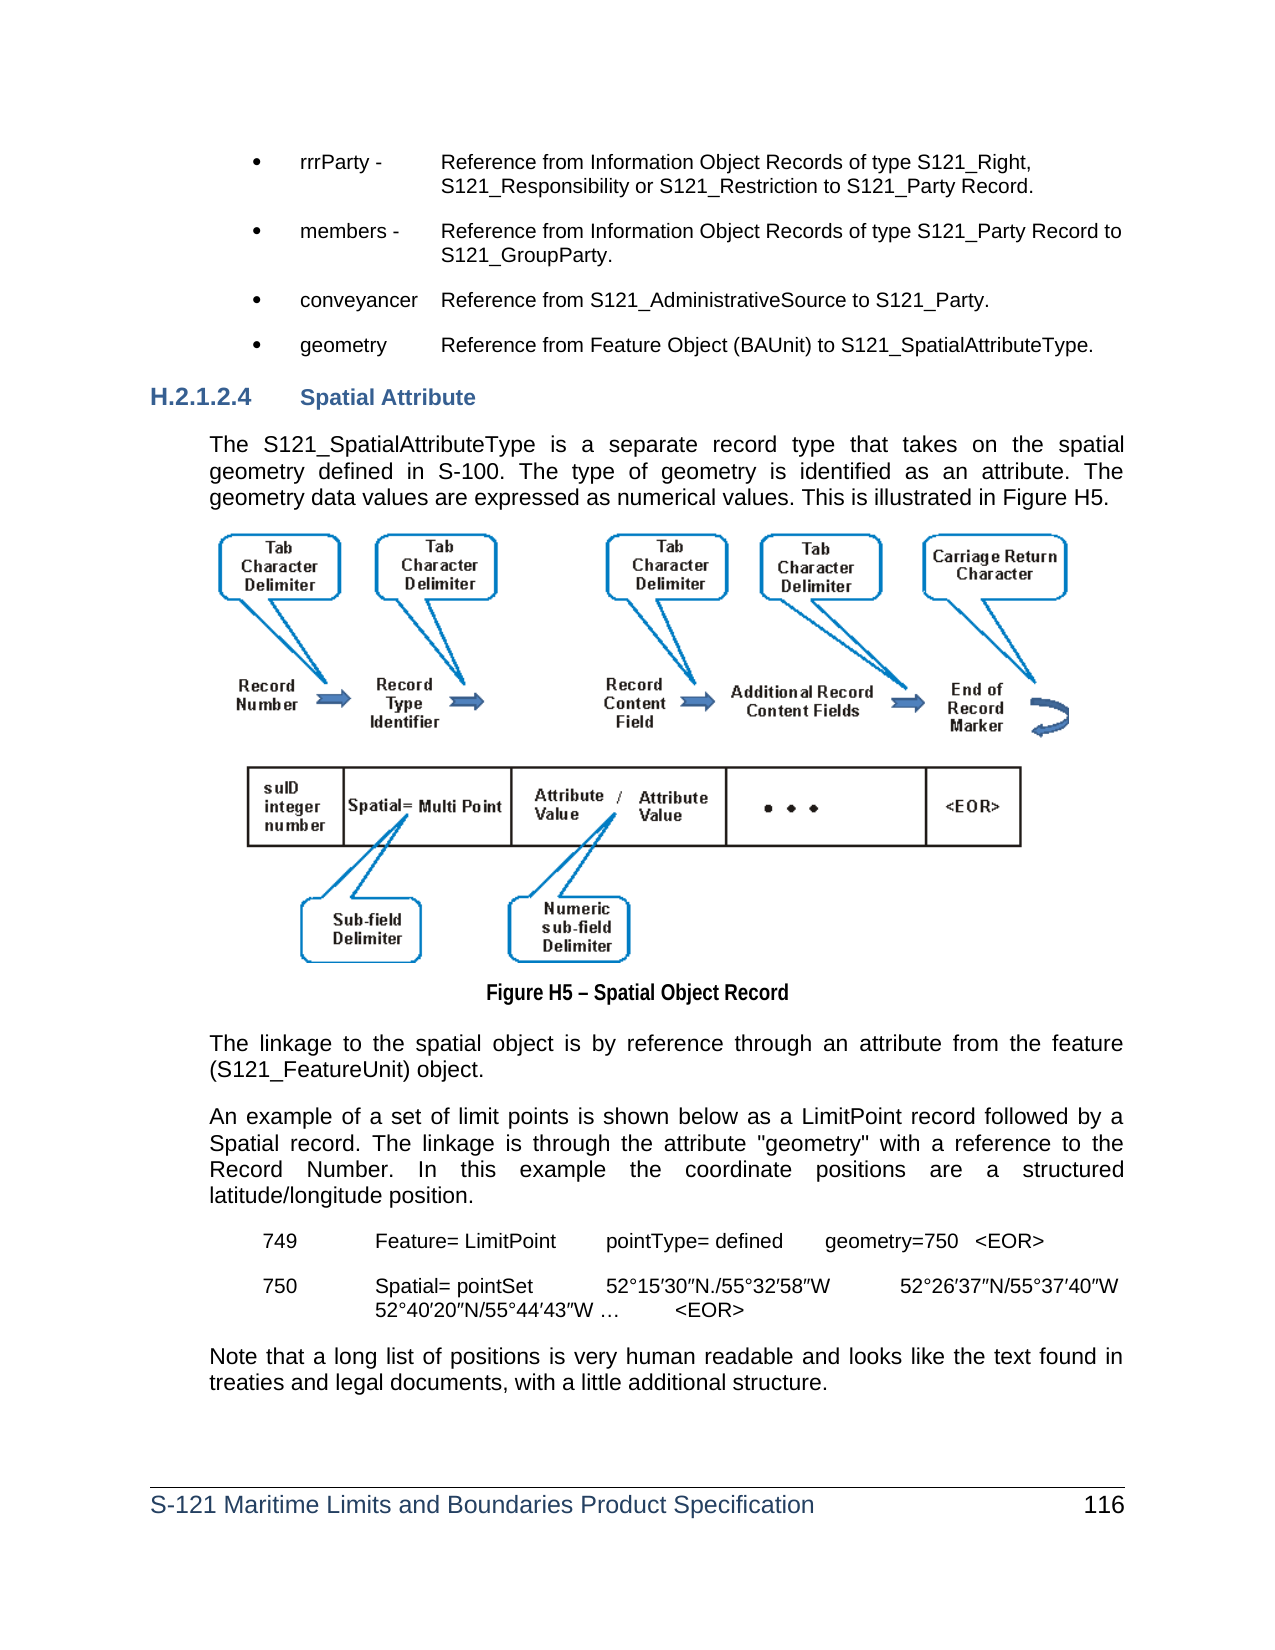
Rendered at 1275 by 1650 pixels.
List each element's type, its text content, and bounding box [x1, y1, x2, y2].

list members - Reference from Information Object Records of type S121_Party Record to S121_GroupParty. [253, 219, 1125, 267]
picture [206, 510, 1069, 963]
list geometry Reference from Feature Object (BAUnit) to S121_SpatialAttributeType. [253, 333, 1125, 357]
text Note that a long list of positions is very human readable and looks like the text found in treaties and legal documents, with a little additional structure. [209, 1343, 1125, 1396]
text 749 Feature= LimitPoint pointType= defined geometry=750 <EOR> [262, 1229, 1125, 1253]
text The S121_SpatialAttributeType is a separate record type that takes on the spatial geometry defined in S-100. The type of geometry is identified as an attribute. The geometry data values are expressed as numerical values. This is illustrated in Figure H5. [209, 431, 1125, 510]
text An example of a set of limit points is shown below as a LimitPoint record followed by a Spatial record. The linkage is through the attribute "geometry" with a reference to the Record Number. In this example the coordinate positions are a structured latitude/longitude position. [209, 1103, 1125, 1208]
list conveyancer Reference from S121_AdministrativeSource to S121_Party. [253, 288, 1125, 312]
list Spatial Attribute [150, 382, 1125, 410]
text The linkage to the spatial object is by reference through an attribute from the feature (S121_FeatureUnit) object. [209, 1029, 1125, 1082]
text 750 Spatial= pointSet 52°15′30″N./55°32′58″W 52°26′37″N/55°37′40″W 52°40′20″N/55°44′43″W … <EOR> [262, 1274, 1125, 1322]
text Figure H5 – Spatial Object Record [150, 978, 1125, 1005]
list rrrParty - Reference from Information Object Records of type S121_Right, S121_Responsibility or S121_Restriction to S121_Party Record. [253, 150, 1125, 198]
